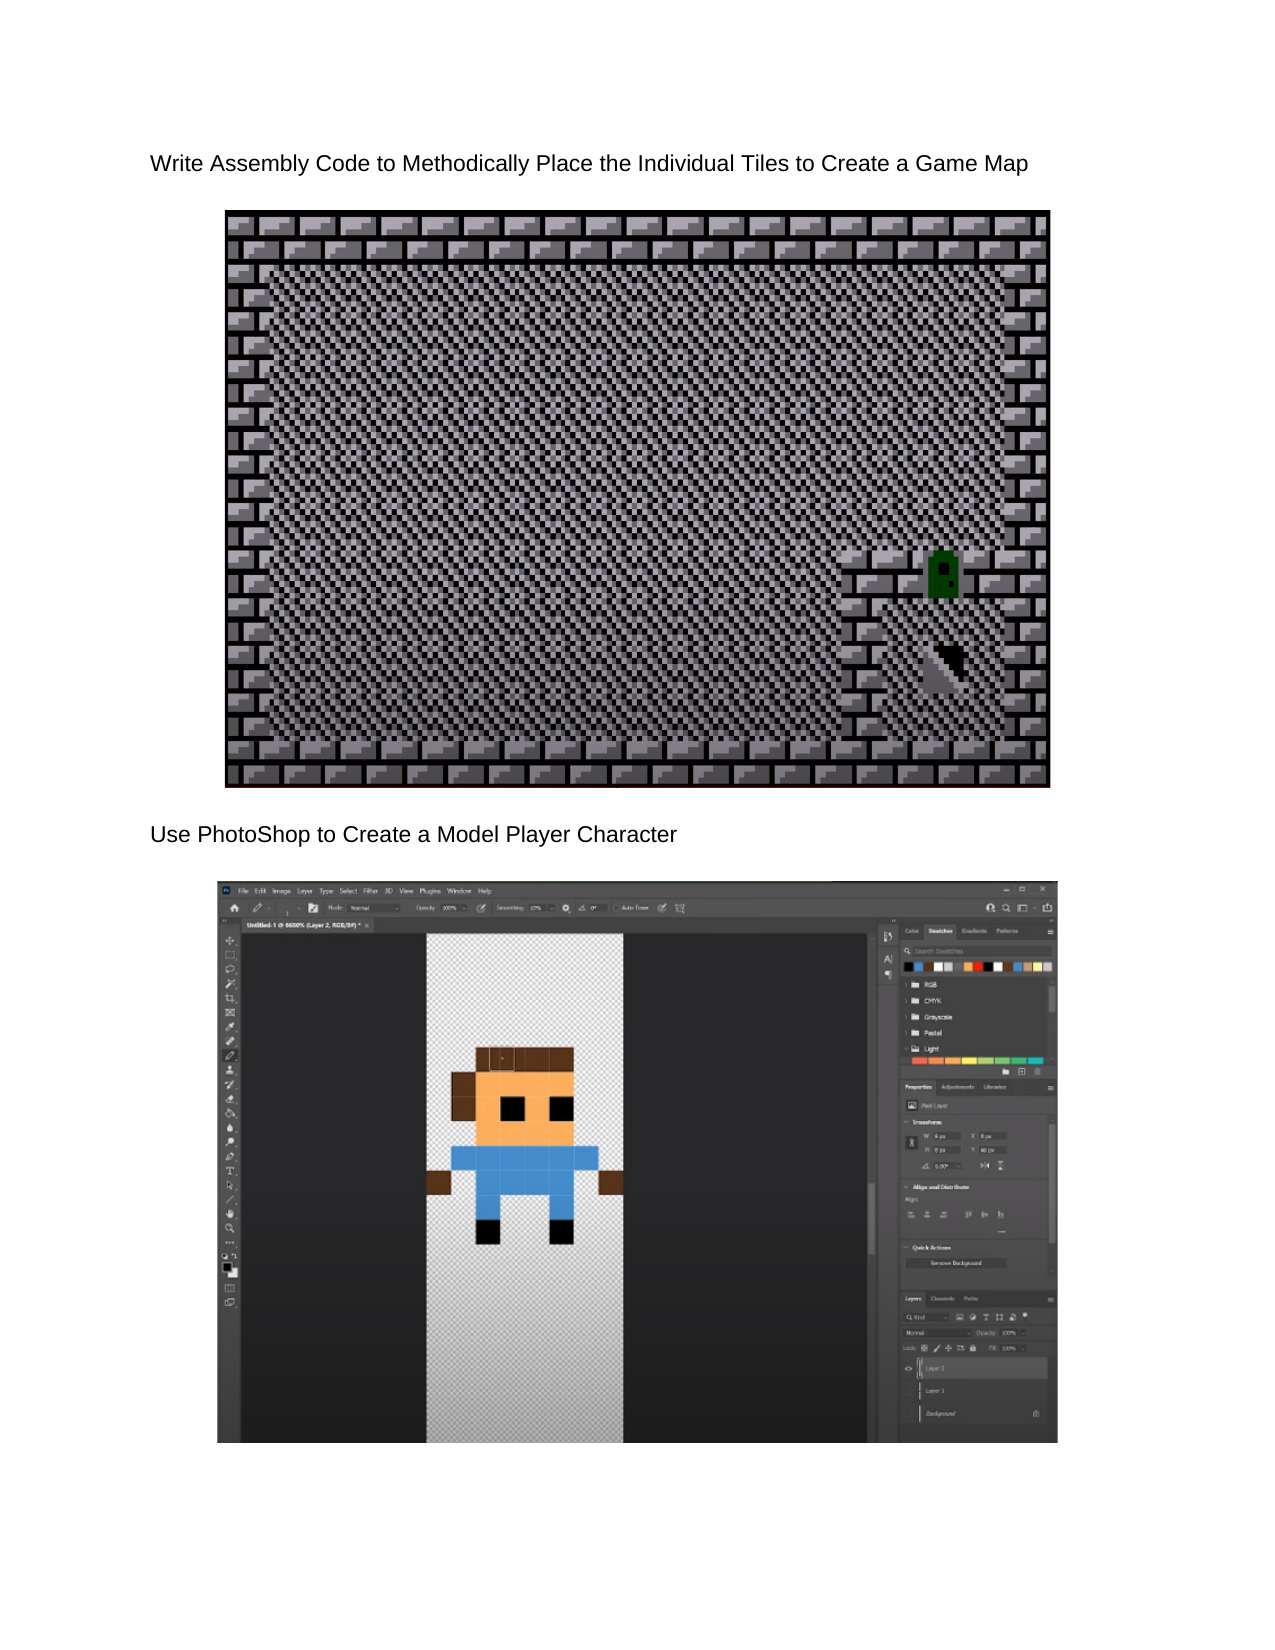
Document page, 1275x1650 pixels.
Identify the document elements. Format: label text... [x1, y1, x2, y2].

text Use PhotoShop to Create a Model Player Character [150, 821, 1125, 848]
picture [217, 881, 1058, 1443]
picture [224, 210, 1051, 788]
text Write Assembly Code to Methodically Place the Individual Tiles to Create a Game Map [150, 150, 1125, 176]
